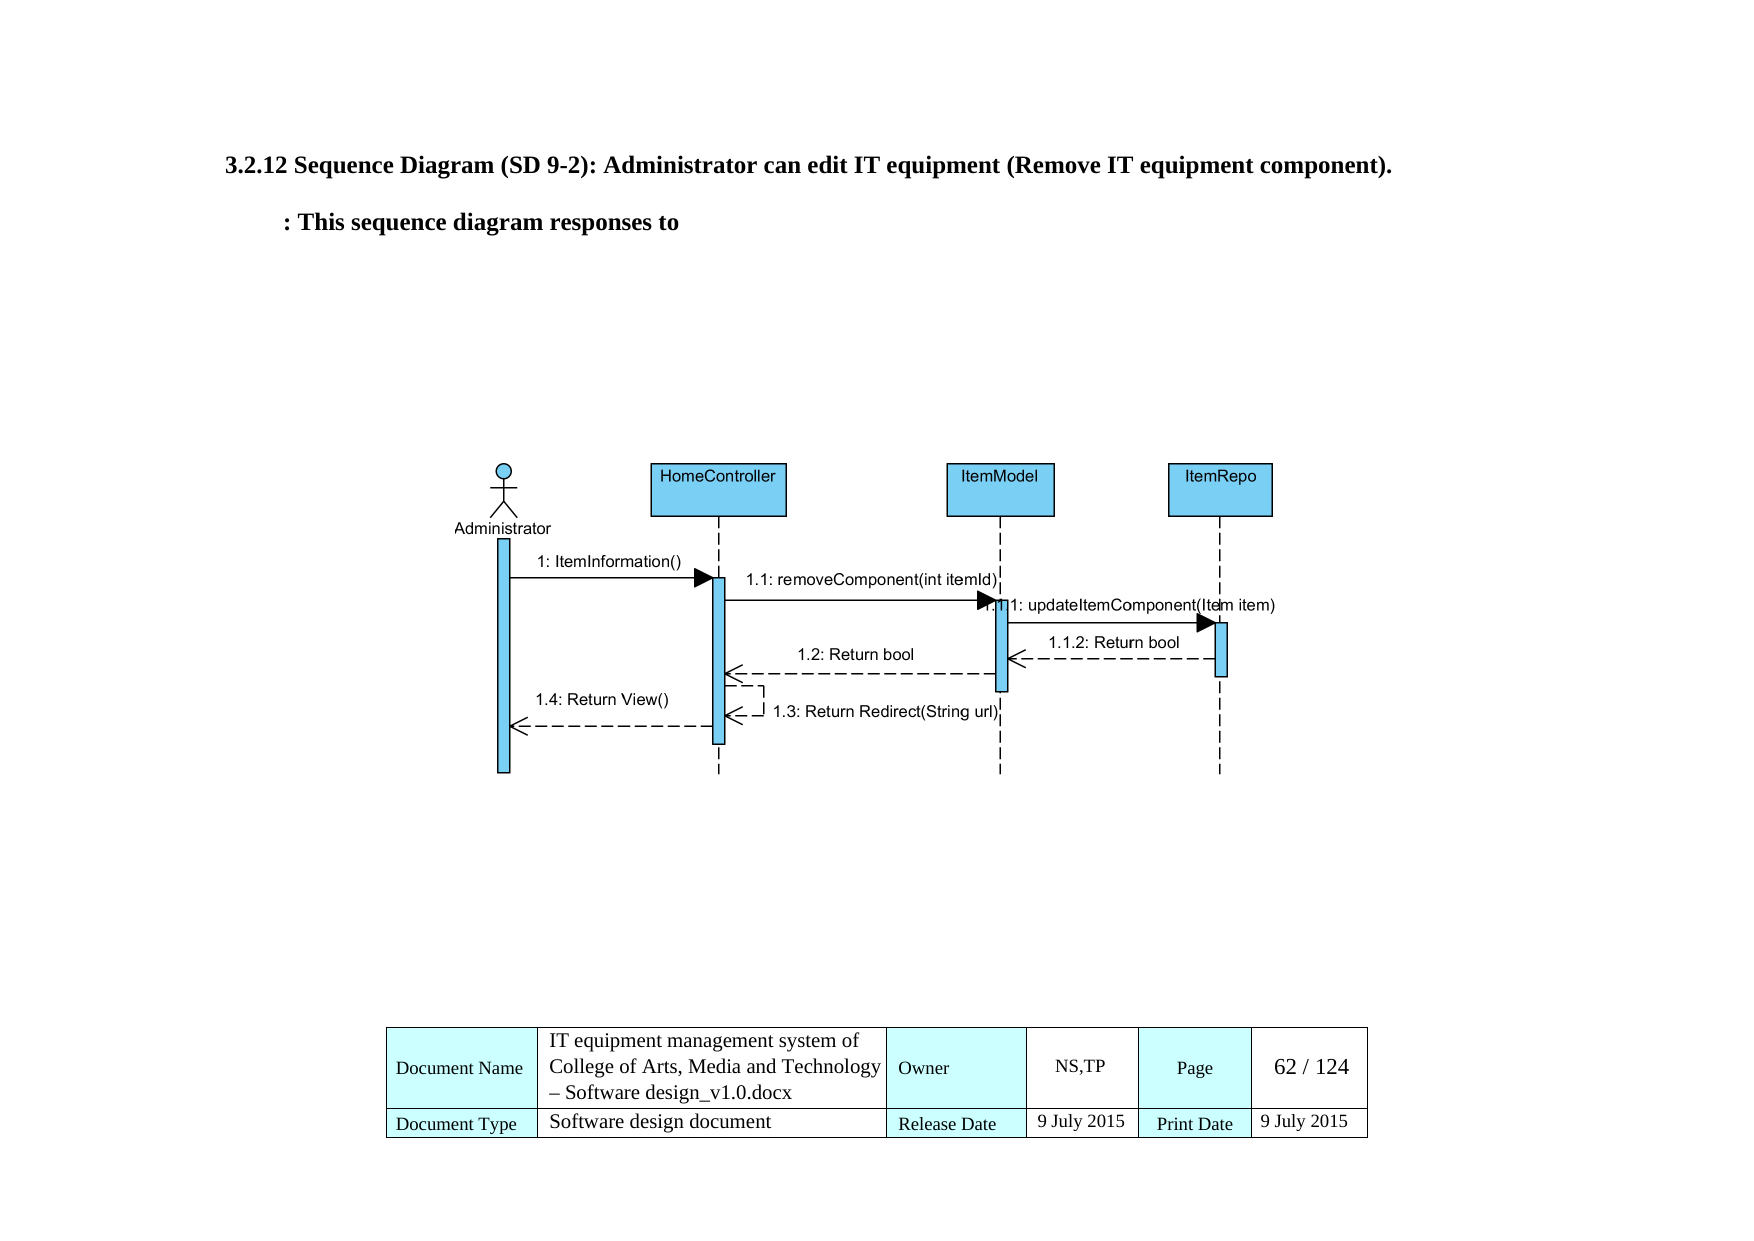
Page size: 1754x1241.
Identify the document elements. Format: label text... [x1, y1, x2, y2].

text : This sequence diagram responses to [225, 207, 1604, 236]
picture [455, 460, 1299, 780]
text 3.2.12 Sequence Diagram (SD 9-2): Administrator can edit IT equipment (Remove IT equipment component). [150, 150, 1604, 179]
